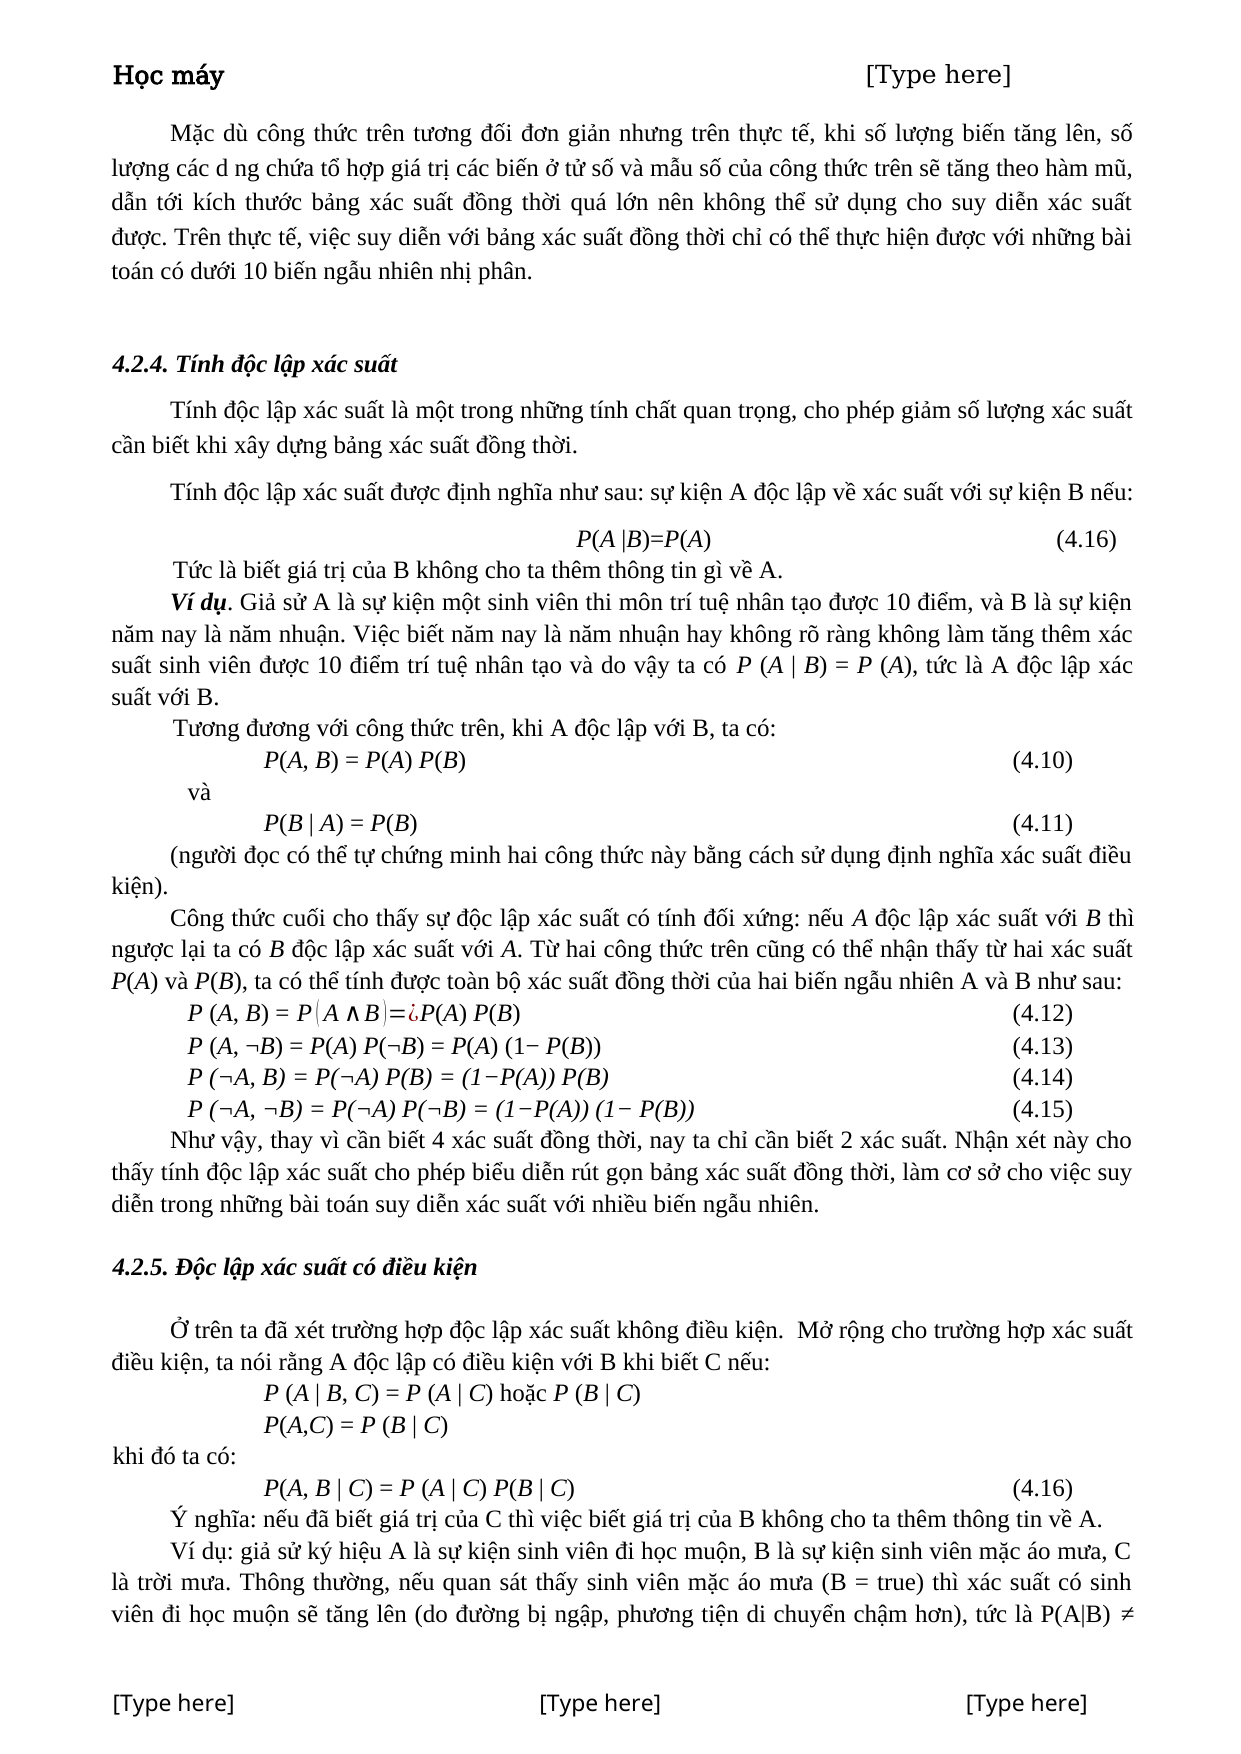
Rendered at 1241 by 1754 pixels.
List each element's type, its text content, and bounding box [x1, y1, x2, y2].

text Công thức cuối cho thấy sự độc lập xác suất có tính đối xứng: nếu A độc lập xác suất với B thì ngược lại ta có B độc lập xác suất với A. Từ hai công thức trên cũng có thể nhận thấy từ hai xác suất P(A) và P(B), ta có thể tính được toàn bộ xác suất đồng thời của hai biến ngẫu nhiên A và B như sau: [111, 903, 1134, 995]
text khi đó ta có: [112, 1441, 1134, 1470]
text Ý nghĩa: nếu đã biết giá trị của C thì việc biết giá trị của B không cho ta thêm thông tin về A. [111, 1504, 1134, 1533]
text P(A, B | C) = P (A | C) P(B | C) (4.16) [263, 1473, 1134, 1502]
text Ví dụ. Giả sử A là sự kiện một sinh viên thi môn trí tuệ nhân tạo được 10 điểm, và B là sự kiện năm nay là năm nhuận. Việc biết năm nay là năm nhuận hay không rõ ràng không làm tăng thêm xác suất sinh viên được 10 điểm trí tuệ nhân tạo và do vậy ta có P (A | B) = P (A), tức là A độc lập xác suất với B. [111, 587, 1134, 711]
text Tức là biết giá trị của B không cho ta thêm thông tin gì về A. [173, 556, 1134, 584]
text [111, 1536, 1134, 1628]
text Tương đương với công thức trên, khi A độc lập với B, ta có: [173, 713, 1134, 742]
text 4.2.5. Độc lập xác suất có điều kiện [112, 1252, 1136, 1281]
text Tính độc lập xác suất là một trong những tính chất quan trọng, cho phép giảm số lượng xác suất cần biết khi xây dựng bảng xác suất đồng thời. [111, 396, 1134, 459]
text Như vậy, thay vì cần biết 4 xác suất đồng thời, nay ta chỉ cần biết 2 xác suất. Nhận xét này cho thấy tính độc lập xác suất cho phép biểu diễn rút gọn bảng xác suất đồng thời, làm cơ sở cho việc suy diễn trong những bài toán suy diễn xác suất với nhiều biến ngẫu nhiên. [111, 1126, 1134, 1217]
text P (A, ¬B) = P(A) P(¬B) = P(A) (1− P(B)) (4.13) [173, 1031, 1134, 1060]
text và [151, 777, 1134, 805]
text 4.2.4. Tính độc lập xác suất [112, 349, 1136, 377]
text (người đọc có thể tự chứng minh hai công thức này bằng cách sử dụng định nghĩa xác suất điều kiện). [111, 840, 1134, 900]
text P (A, B) = P(A) P(B) (4.12) [173, 997, 1134, 1028]
text Mặc dù công thức trên tương đối đơn giản nhưng trên thực tế, khi số lượng biến tăng lên, số lượng các d ng chứa tổ hợp giá trị các biến ở tử số và mẫu số của công thức trên sẽ tăng theo hàm mũ, dẫn tới kích thước bảng xác suất đồng thời quá lớn nên không thể sử dụng cho suy diễn xác suất được. Trên thực tế, việc suy diễn với bảng xác suất đồng thời chỉ có thể thực hiện được với những bài toán có dưới 10 biến ngẫu nhiên nhị phân. [111, 118, 1134, 285]
text P(A |B)=P(A) (4.16) [263, 524, 1134, 553]
text P (¬A, ¬B) = P(¬A) P(¬B) = (1−P(A)) (1− P(B)) (4.15) [173, 1094, 1134, 1123]
text P (A | B, C) = P (A | C) hoặc P (B | C) P(A,C) = P (B | C) [263, 1378, 641, 1438]
text P(A, B) = P(A) P(B) (4.10) [263, 745, 1134, 774]
text P(B | A) = P(B) (4.11) [263, 808, 1134, 837]
text Tính độc lập xác suất được định nghĩa như sau: sự kiện A độc lập về xác suất với sự kiện B nếu: [111, 477, 1134, 506]
text P (¬A, B) = P(¬A) P(B) = (1−P(A)) P(B) (4.14) [173, 1062, 1134, 1091]
text Ở trên ta đã xét trường hợp độc lập xác suất không điều kiện. Mở rộng cho trường hợp xác suất điều kiện, ta nói rằng A độc lập có điều kiện với B khi biết C nếu: [111, 1315, 1134, 1375]
